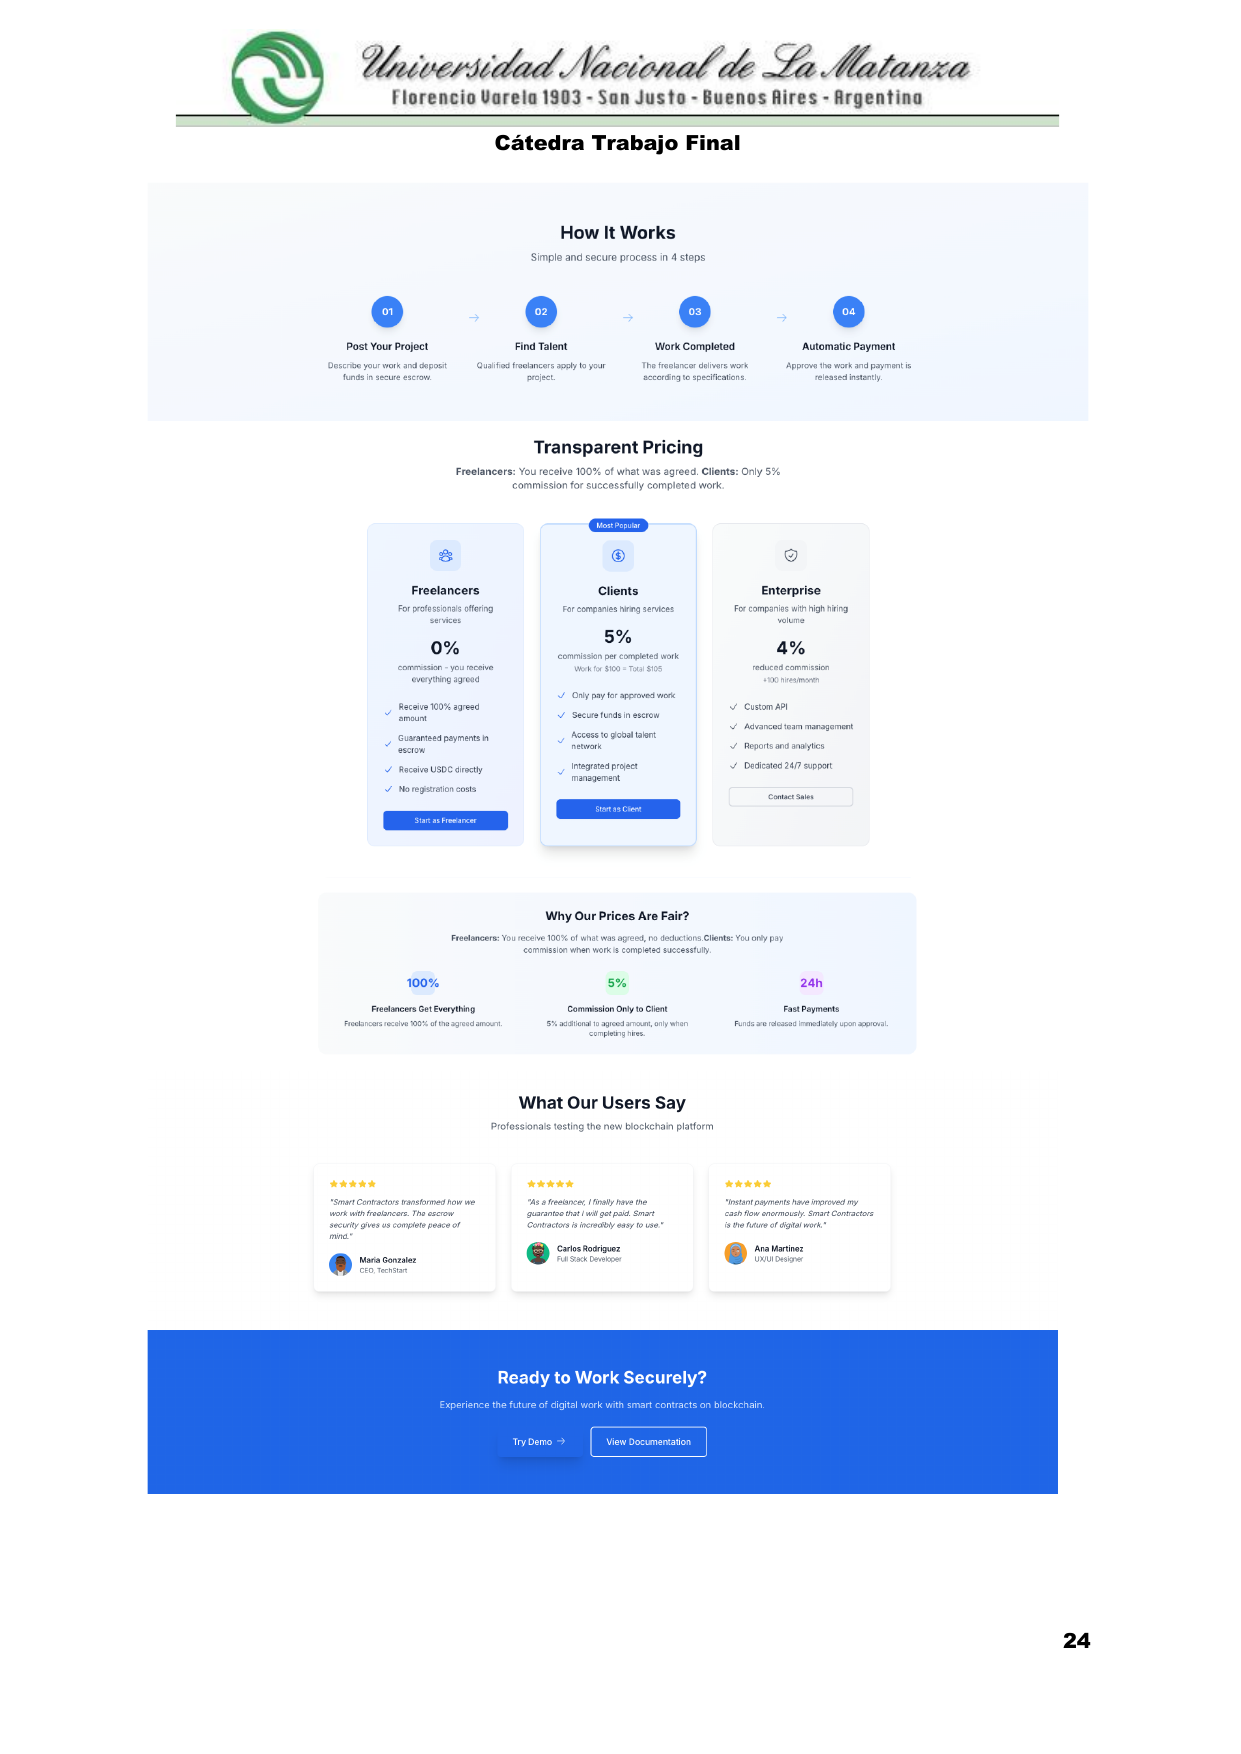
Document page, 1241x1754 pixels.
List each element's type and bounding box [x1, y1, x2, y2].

picture [175, 29, 1060, 127]
picture [147, 424, 1089, 878]
picture [147, 182, 1089, 421]
picture [147, 881, 1089, 1067]
picture [147, 1071, 1058, 1494]
